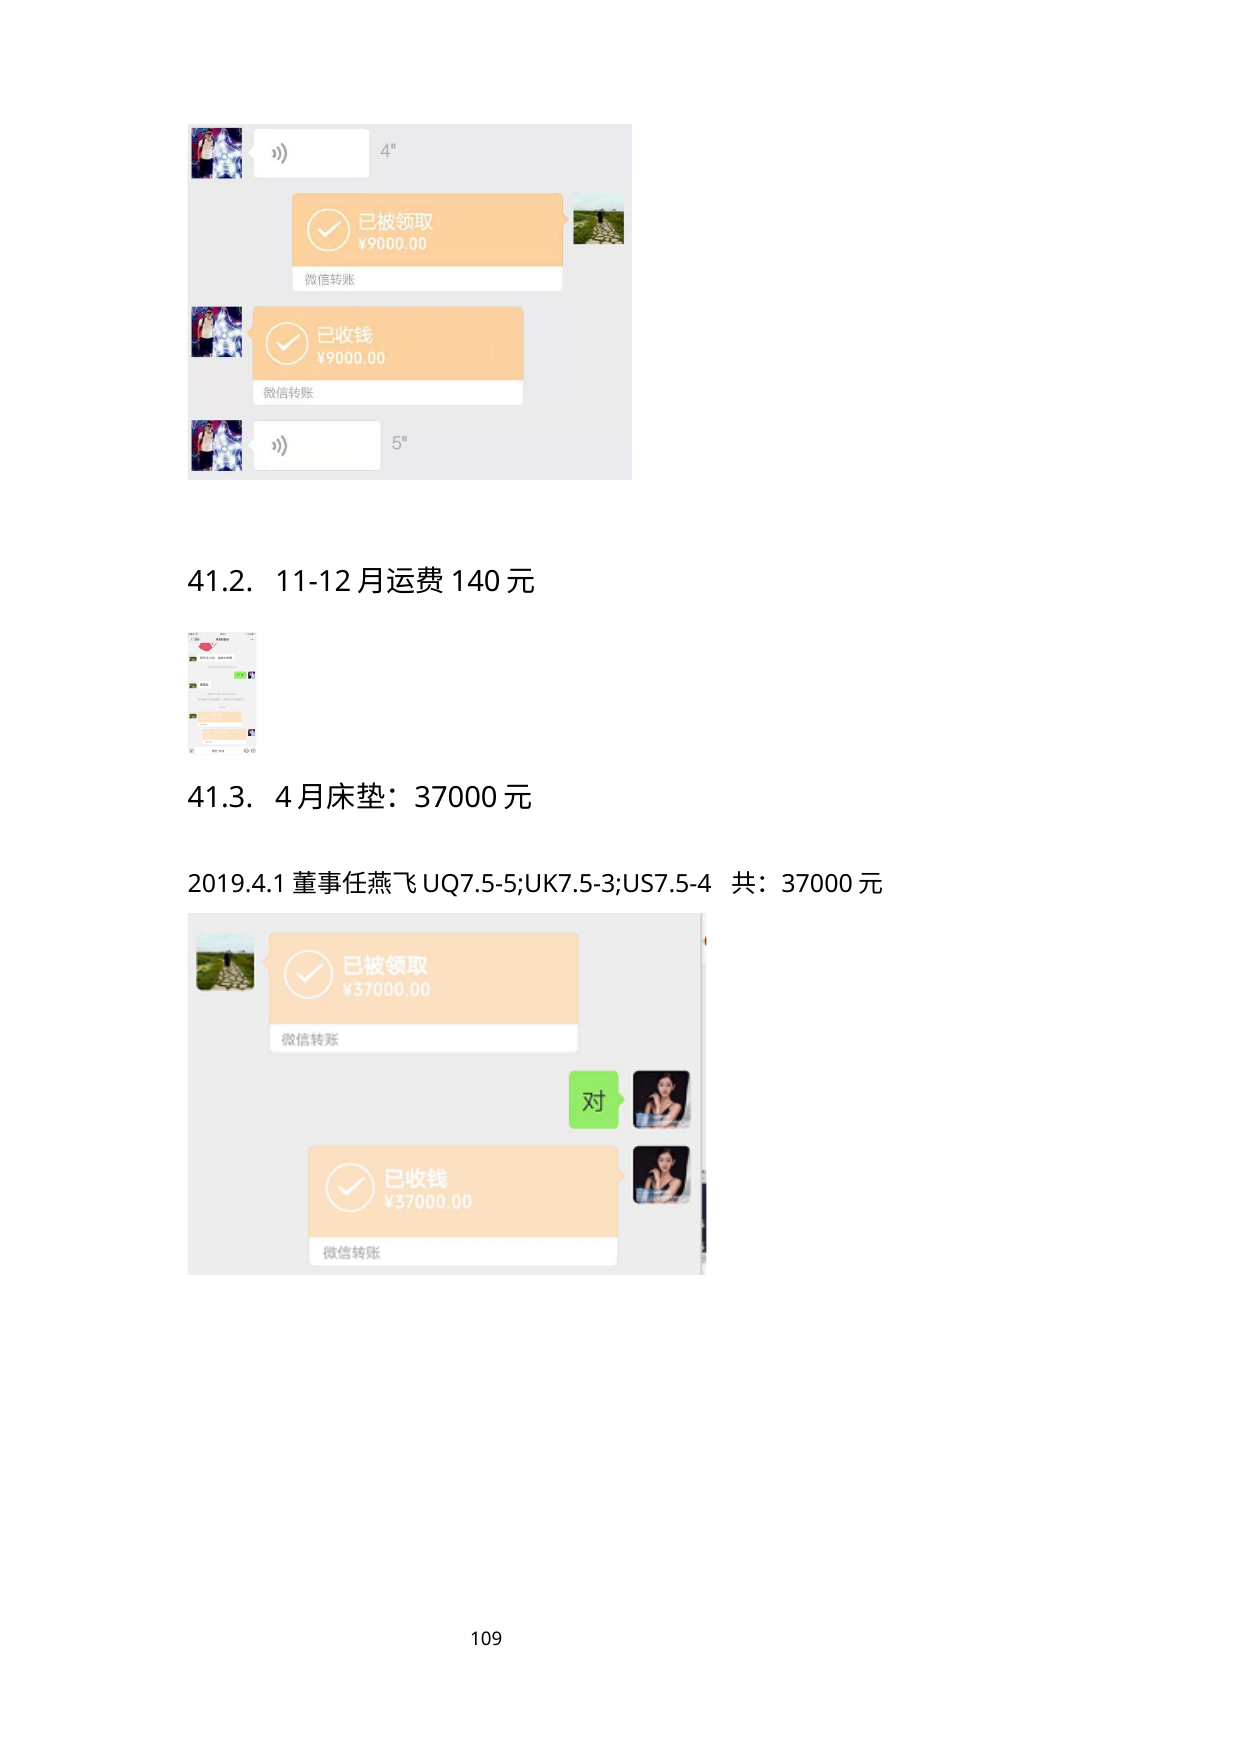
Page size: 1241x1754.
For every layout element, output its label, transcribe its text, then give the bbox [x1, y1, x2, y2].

picture [187, 632, 257, 755]
picture [187, 124, 632, 480]
subtitle 11-12月运费140元 [187, 547, 1053, 612]
picture [187, 913, 707, 1275]
text 2019.4.1董事任燕飞UQ7.5-5;UK7.5-3;US7.5-4 共：37000元 [187, 849, 1053, 914]
subtitle 4月床垫：37000元 [187, 763, 1053, 828]
